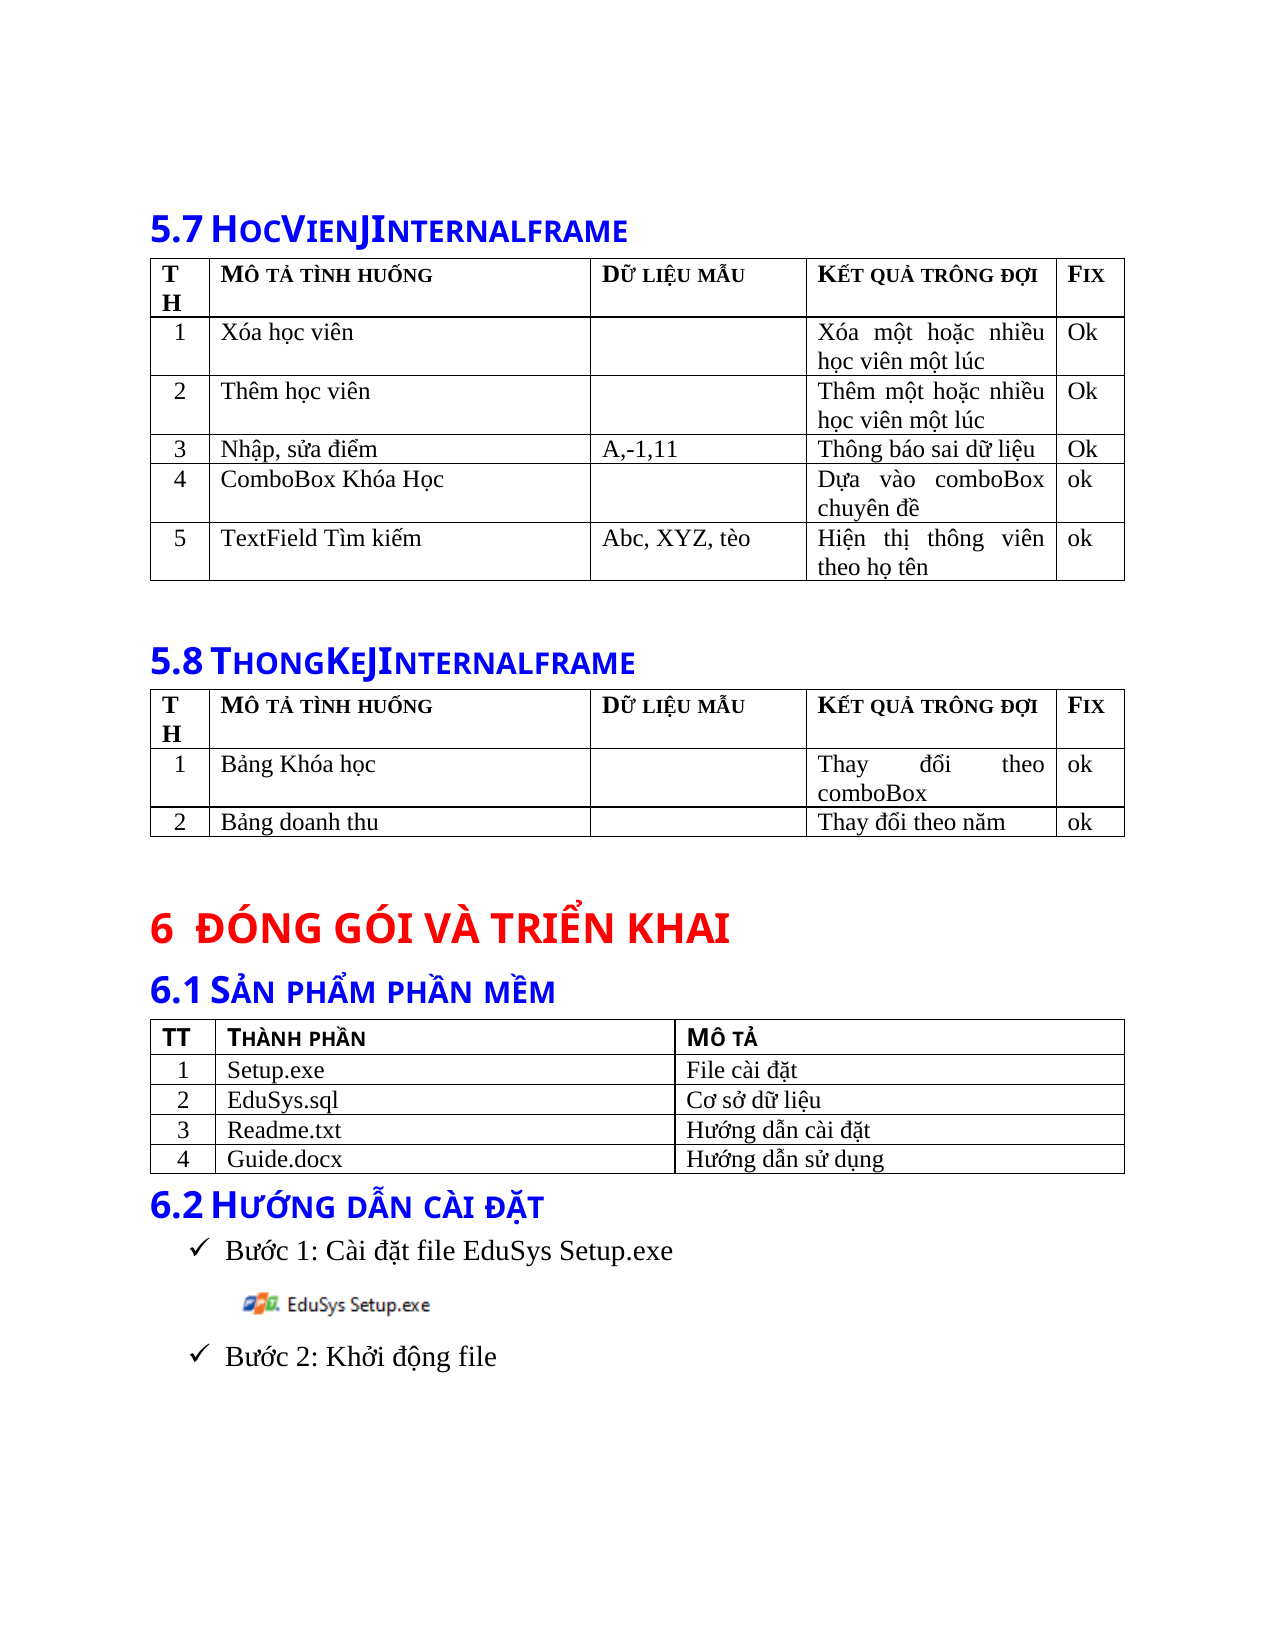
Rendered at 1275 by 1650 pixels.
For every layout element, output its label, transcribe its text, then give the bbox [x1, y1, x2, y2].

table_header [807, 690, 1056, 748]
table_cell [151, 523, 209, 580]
list Bước 2: Khởi động file [187, 1339, 1125, 1373]
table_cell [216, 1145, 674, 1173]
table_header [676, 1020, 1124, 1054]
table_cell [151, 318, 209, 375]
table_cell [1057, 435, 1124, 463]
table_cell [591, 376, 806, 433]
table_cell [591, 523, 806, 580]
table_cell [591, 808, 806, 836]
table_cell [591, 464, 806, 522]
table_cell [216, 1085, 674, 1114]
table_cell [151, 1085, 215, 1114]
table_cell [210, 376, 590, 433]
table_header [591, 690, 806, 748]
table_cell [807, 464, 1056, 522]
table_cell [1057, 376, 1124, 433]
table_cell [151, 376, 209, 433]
picture [225, 1269, 452, 1337]
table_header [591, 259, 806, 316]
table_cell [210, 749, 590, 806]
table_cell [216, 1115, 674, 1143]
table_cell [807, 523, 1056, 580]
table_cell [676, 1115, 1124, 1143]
list Bước 1: Cài đặt file EduSys Setup.exe [187, 1233, 1125, 1267]
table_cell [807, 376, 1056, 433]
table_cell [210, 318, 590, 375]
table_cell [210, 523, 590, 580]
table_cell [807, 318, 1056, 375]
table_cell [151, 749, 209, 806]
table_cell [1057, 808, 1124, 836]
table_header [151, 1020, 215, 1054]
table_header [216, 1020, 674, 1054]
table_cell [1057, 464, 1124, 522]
subtitle ThongKeJInternalframe [150, 634, 1125, 685]
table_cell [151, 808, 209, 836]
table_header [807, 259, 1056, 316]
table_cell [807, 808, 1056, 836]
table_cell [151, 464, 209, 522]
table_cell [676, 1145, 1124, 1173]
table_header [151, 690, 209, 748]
subtitle HocVienJInternalframe [150, 203, 1125, 254]
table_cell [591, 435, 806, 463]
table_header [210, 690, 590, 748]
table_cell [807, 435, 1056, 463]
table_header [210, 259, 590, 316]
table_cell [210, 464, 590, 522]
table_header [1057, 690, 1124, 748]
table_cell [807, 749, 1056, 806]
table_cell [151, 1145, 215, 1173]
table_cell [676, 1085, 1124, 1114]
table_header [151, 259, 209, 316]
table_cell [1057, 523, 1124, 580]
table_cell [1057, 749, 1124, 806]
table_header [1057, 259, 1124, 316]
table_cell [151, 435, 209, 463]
subtitle Hướng dẫn cài đặt [150, 1178, 1125, 1229]
subtitle Sản phẩm phần mềm [150, 964, 1125, 1015]
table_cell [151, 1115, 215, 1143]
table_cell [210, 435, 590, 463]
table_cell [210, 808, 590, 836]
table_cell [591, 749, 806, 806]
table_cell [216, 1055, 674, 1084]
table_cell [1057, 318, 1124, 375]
subtitle Đóng gói và triển khai [150, 898, 1125, 955]
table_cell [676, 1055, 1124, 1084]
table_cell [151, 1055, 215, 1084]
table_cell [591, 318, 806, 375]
